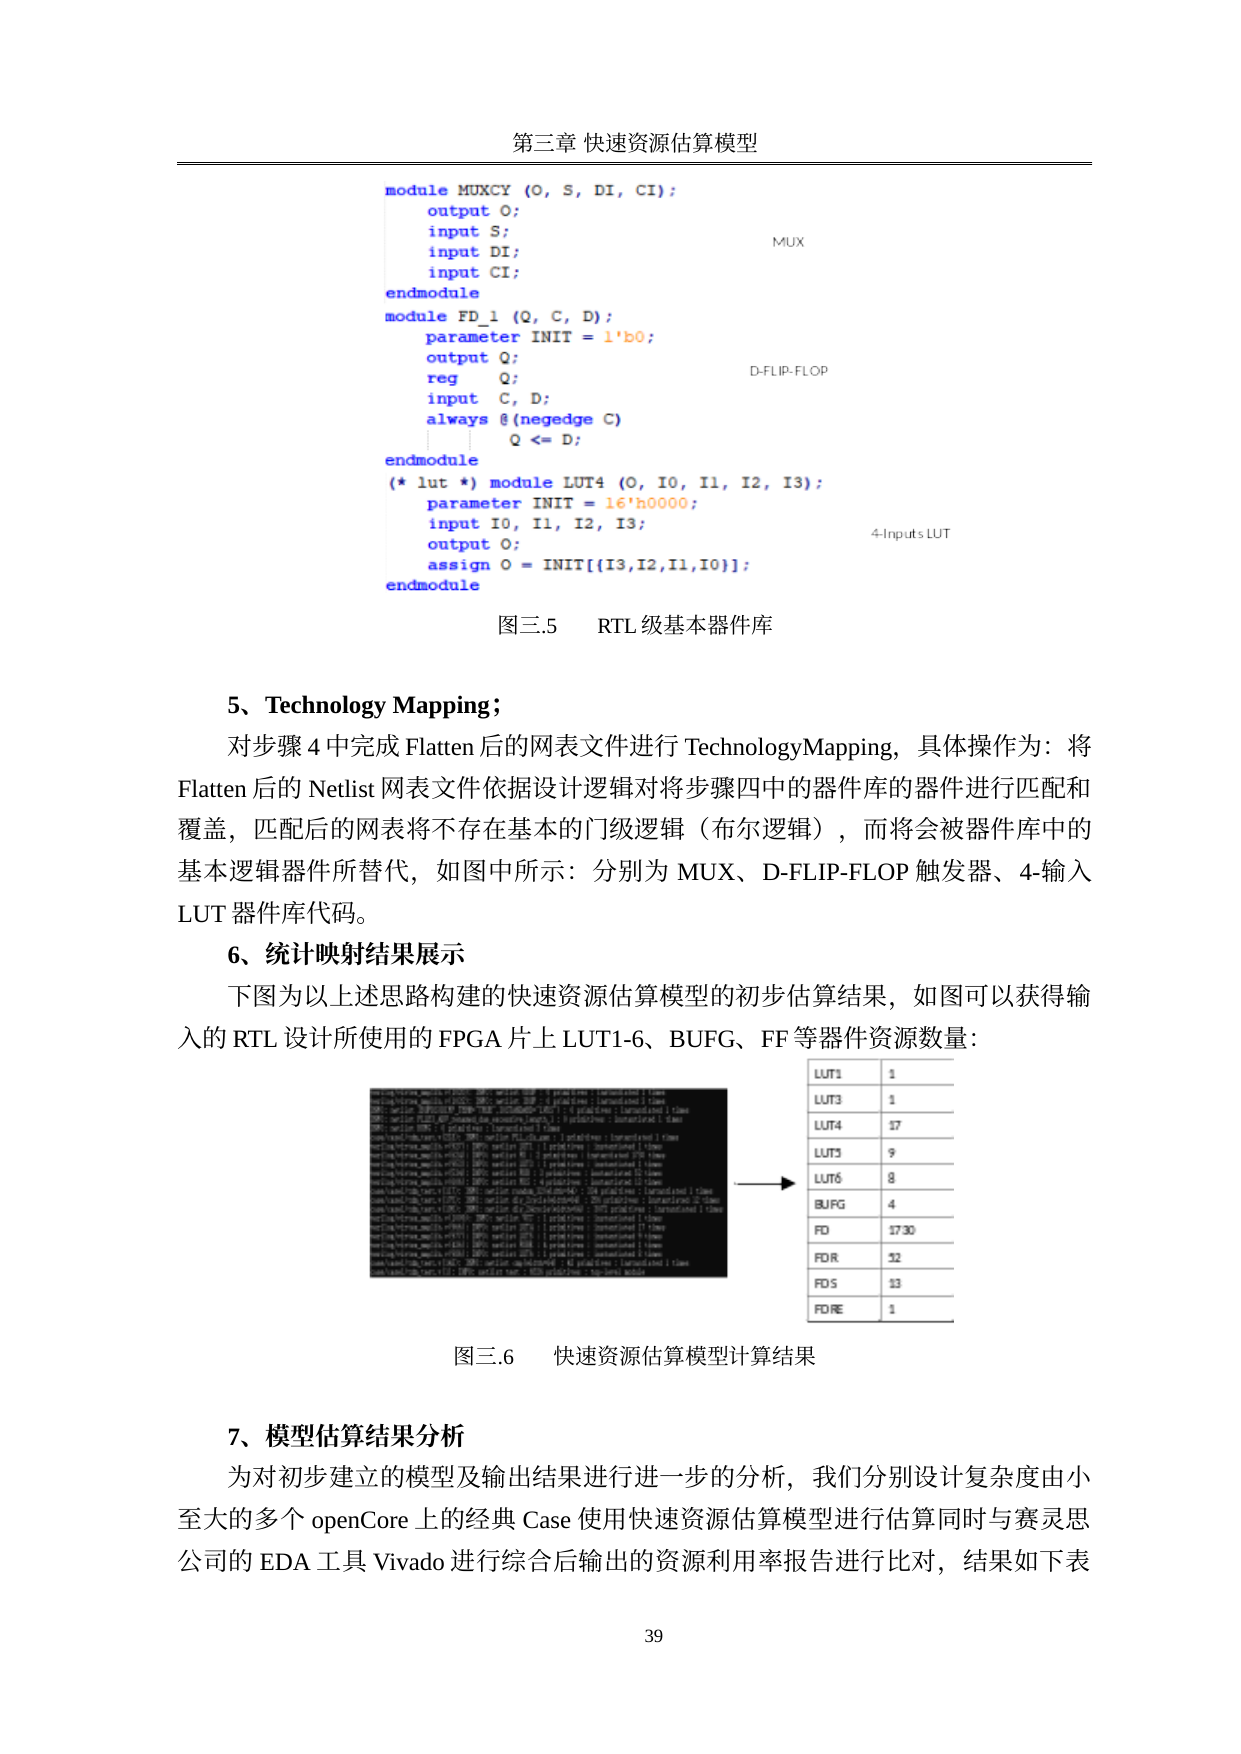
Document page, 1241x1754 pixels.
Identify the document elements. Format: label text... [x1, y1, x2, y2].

text 5、Technology Mapping； [177, 681, 1092, 722]
text 为对初步建立的模型及输出结果进行进一步的分析，我们分别设计复杂度由小至大的多个openCore上的经典Case使用快速资源估算模型进行估算同时与赛灵思公司的EDA工具Vivado进行综合后输出的资源利用率报告进行比对，结果如下表所示： [177, 1453, 1092, 1578]
list 统计映射结果展示 [177, 931, 1092, 972]
text 对步骤4中完成Flatten后的网表文件进行TechnologyMapping，具体操作为：将Flatten后的Netlist网表文件依据设计逻辑对将步骤四中的器件库的器件进行匹配和覆盖，匹配后的网表将不存在基本的门级逻辑（布尔逻辑），而将会被器件库中的基本逻辑器件所替代，如图中所示：分别为MUX、D-FLIP-FLOP触发器、4-输入LUT器件库代码。 [177, 722, 1092, 931]
list 模型估算结果分析 [177, 1412, 1092, 1453]
text 下图为以上述思路构建的快速资源估算模型的初步估算结果，如图可以获得输入的RTL设计所使用的FPGA片上LUT1-6、BUFG、FF等器件资源数量： [177, 972, 1092, 1056]
text 快速资源估算模型计算结果 [177, 1339, 1092, 1371]
text RTL级基本器件库 [177, 608, 1092, 640]
